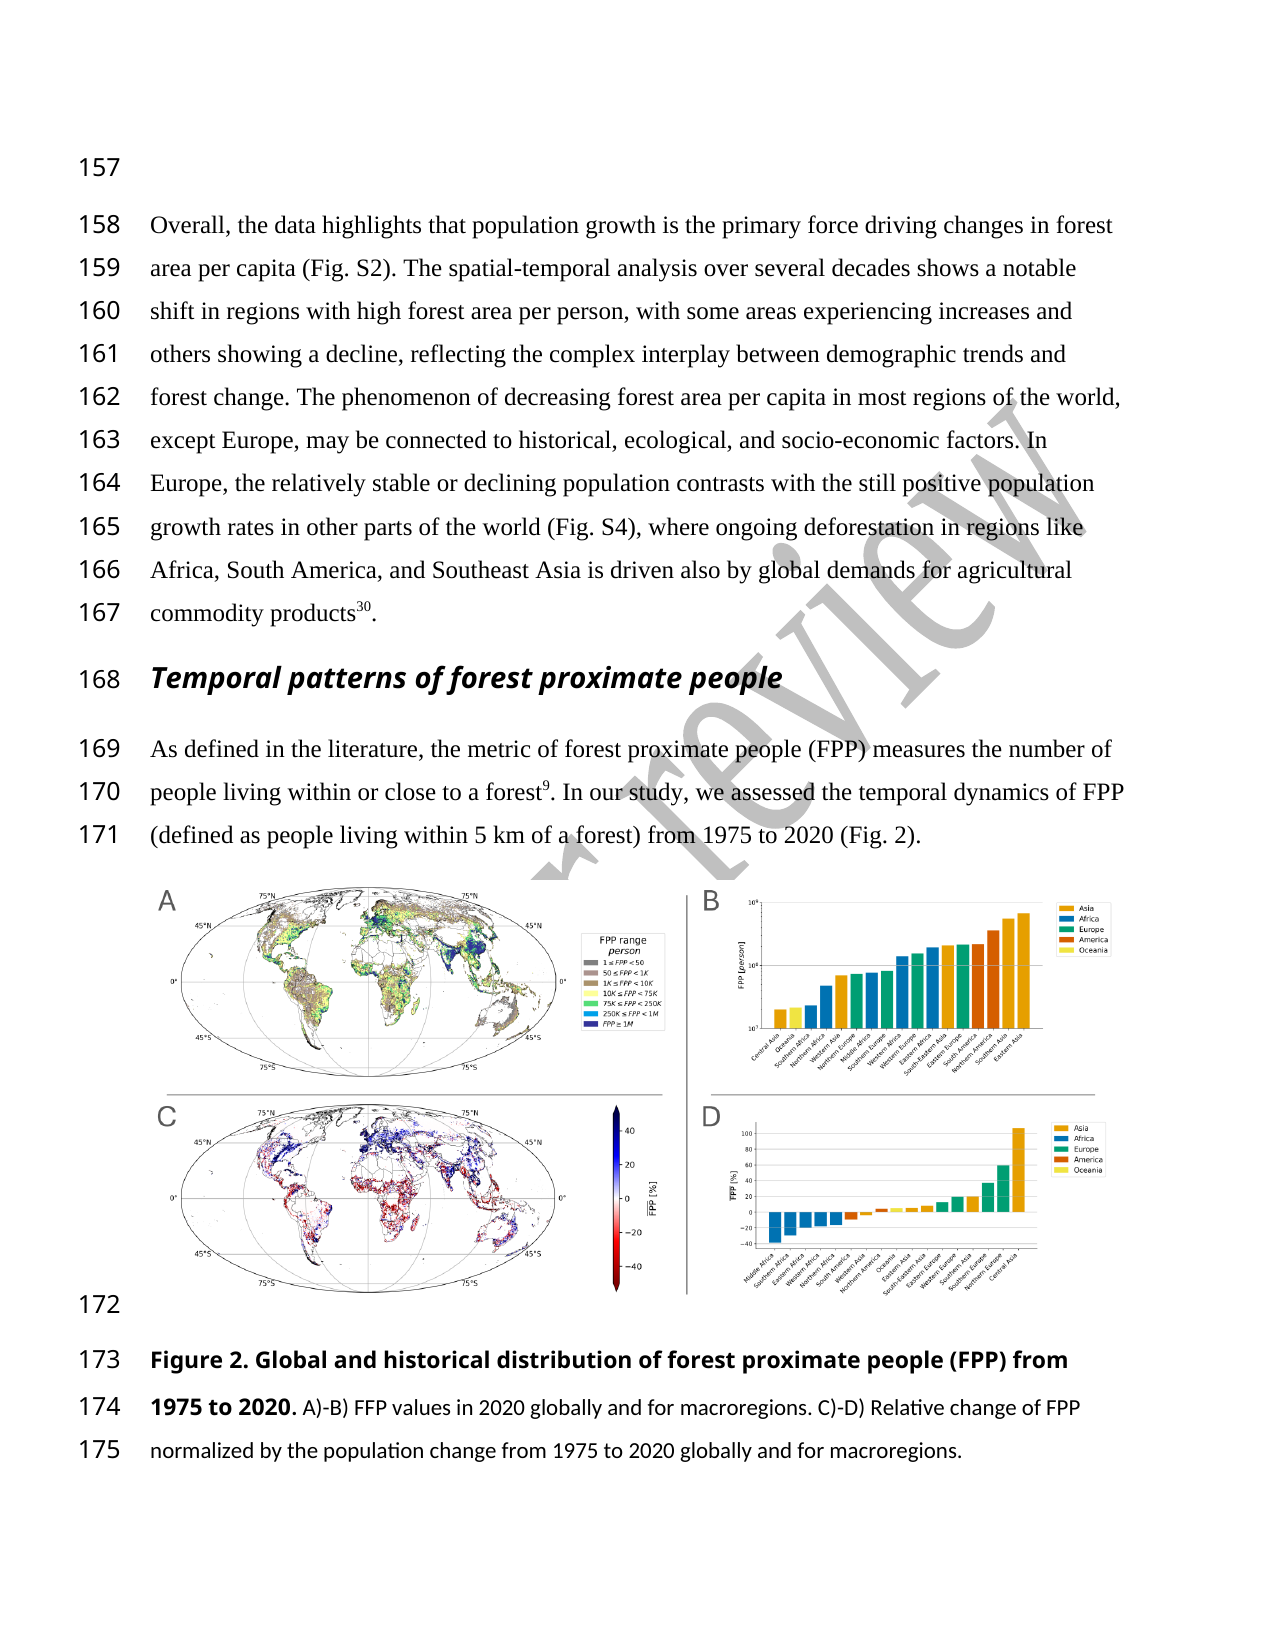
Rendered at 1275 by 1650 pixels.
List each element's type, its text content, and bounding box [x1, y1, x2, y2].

text As defined in the literature, the metric of forest proximate people (FPP) measures the number of people living within or close to a forest9. In our study, we assessed the temporal dynamics of FPP (defined as people living within 5 km of a forest) from 1975 to 2020 (Fig. 2). [150, 734, 1125, 849]
text Temporal patterns of forest proximate people [150, 658, 1125, 697]
text Figure 2. Global and historical distribution of forest proximate people (FPP) from 1975 to 2020. A)-B) FFP values in 2020 globally and for macroregions. C)-D) Relative change of FPP normalized by the population change from 1975 to 2020 globally and for macroregions. [150, 1344, 1125, 1464]
text Overall, the data highlights that population growth is the primary force driving changes in forest area per capita (Fig. S2). The spatial-temporal analysis over several decades shows a notable shift in regions with high forest area per person, with some areas experiencing increases and others showing a decline, reflecting the complex interplay between demographic trends and forest change. The phenomenon of decreasing forest area per capita in most regions of the world, except Europe, may be connected to historical, ecological, and socio-economic factors. In Europe, the relatively stable or declining population contrasts with the still positive population growth rates in other parts of the world (Fig. S4), where ongoing deforestation in regions like Africa, South America, and Southeast Asia is driven also by global demands for agricultural commodity products30. [150, 210, 1125, 627]
